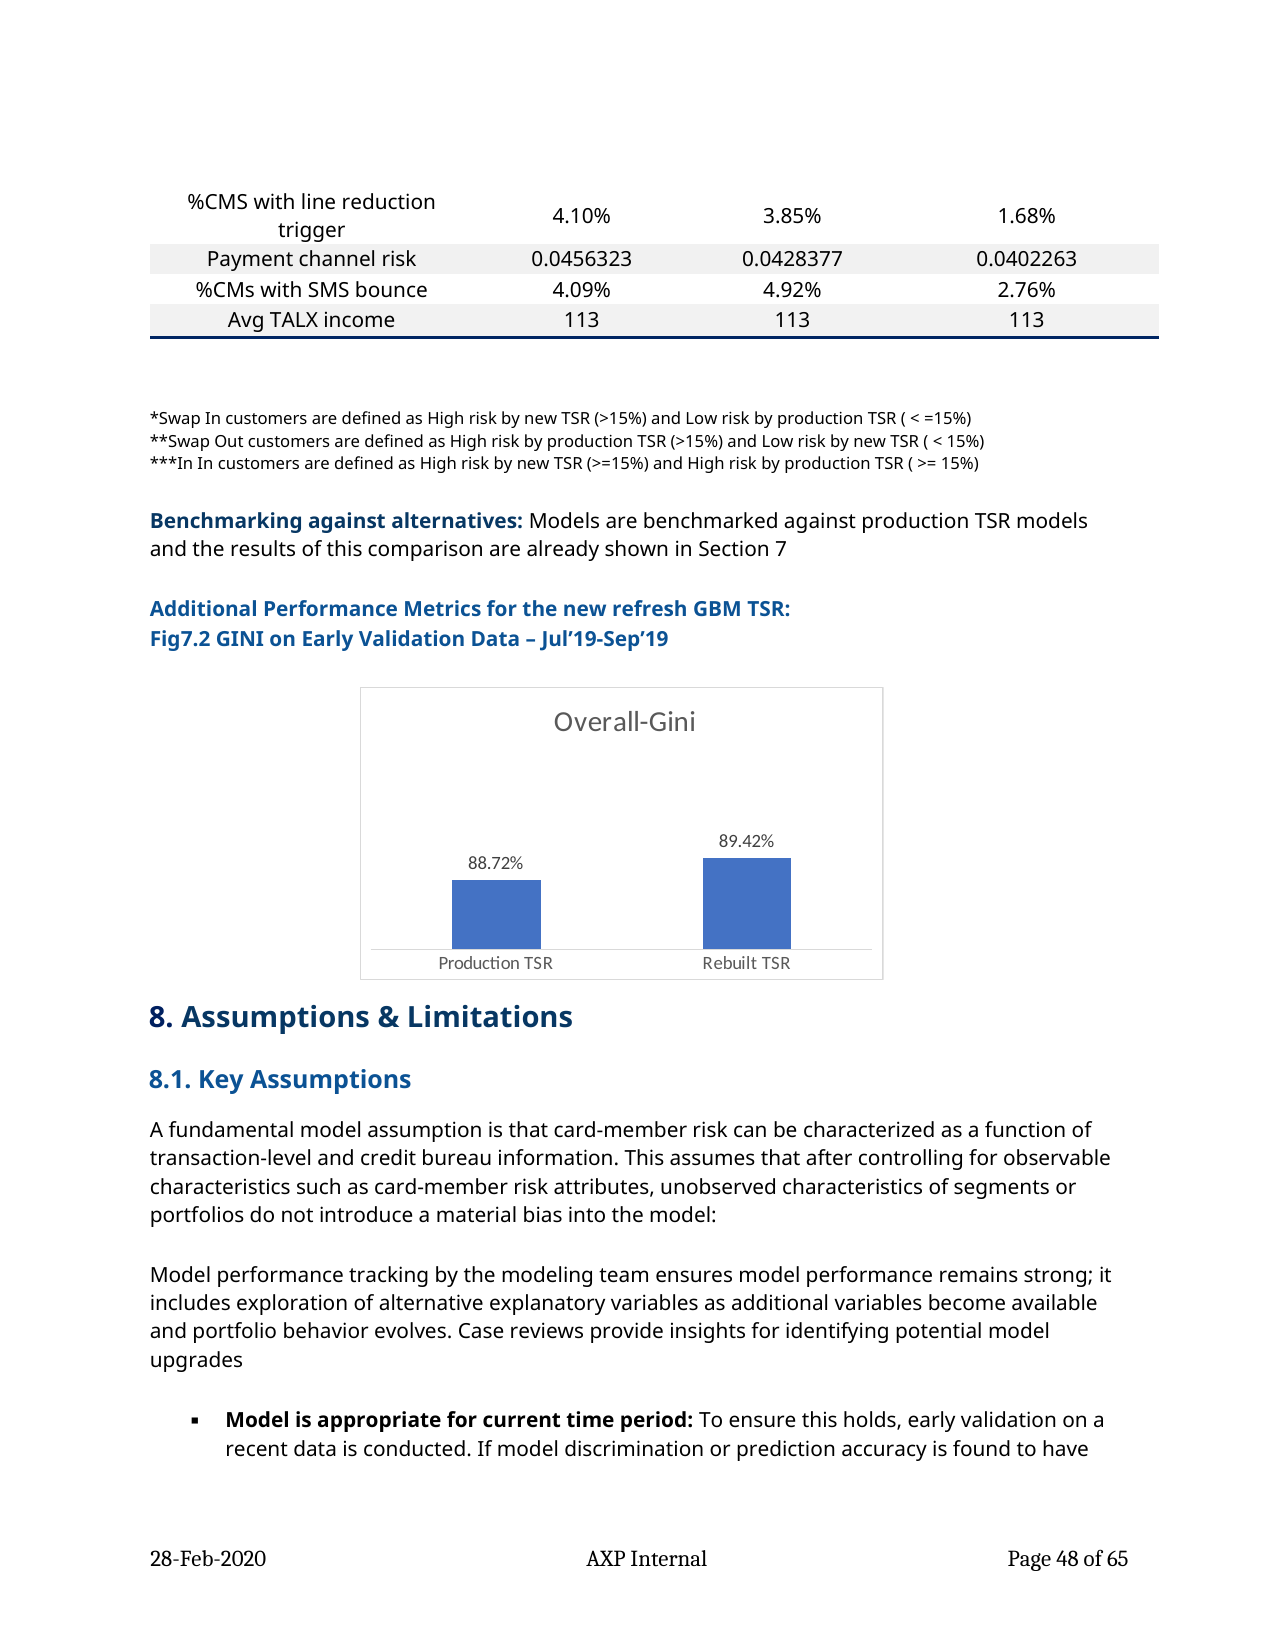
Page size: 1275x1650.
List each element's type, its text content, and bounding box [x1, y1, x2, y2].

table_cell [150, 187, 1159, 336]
text Additional Performance Metrics for the new refresh GBM TSR: [149, 594, 1218, 622]
text ***In In customers are defined as High risk by new TSR (>=15%) and High risk by production TSR ( >= 15%) [149, 452, 1126, 475]
text A fundamental model assumption is that card-member risk can be characterized as a function of transaction-level and credit bureau information. This assumes that after controlling for observable characteristics such as card-member risk attributes, unobserved characteristics of segments or portfolios do not introduce a material bias into the model: [149, 1115, 1126, 1229]
text Benchmarking against alternatives: Models are benchmarked against production TSR models and the results of this comparison are already shown in Section 7 [149, 506, 1126, 563]
text *Swap In customers are defined as High risk by new TSR (>15%) and Low risk by production TSR ( < =15%) [149, 407, 1126, 429]
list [188, 1406, 1126, 1462]
subtitle 8.1. Key Assumptions [148, 1062, 1218, 1096]
text **Swap Out customers are defined as High risk by production TSR (>15%) and Low risk by new TSR ( < 15%) [149, 429, 1126, 452]
subtitle 8. Assumptions & Limitations [148, 997, 1218, 1036]
text Fig7.2 GINI on Early Validation Data – Jul’19-Sep’19 [149, 624, 1218, 653]
text Model performance tracking by the modeling team ensures model performance remains strong; it includes exploration of alternative explanatory variables as additional variables become available and portfolio behavior evolves. Case reviews provide insights for identifying potential model upgrades [149, 1260, 1126, 1373]
